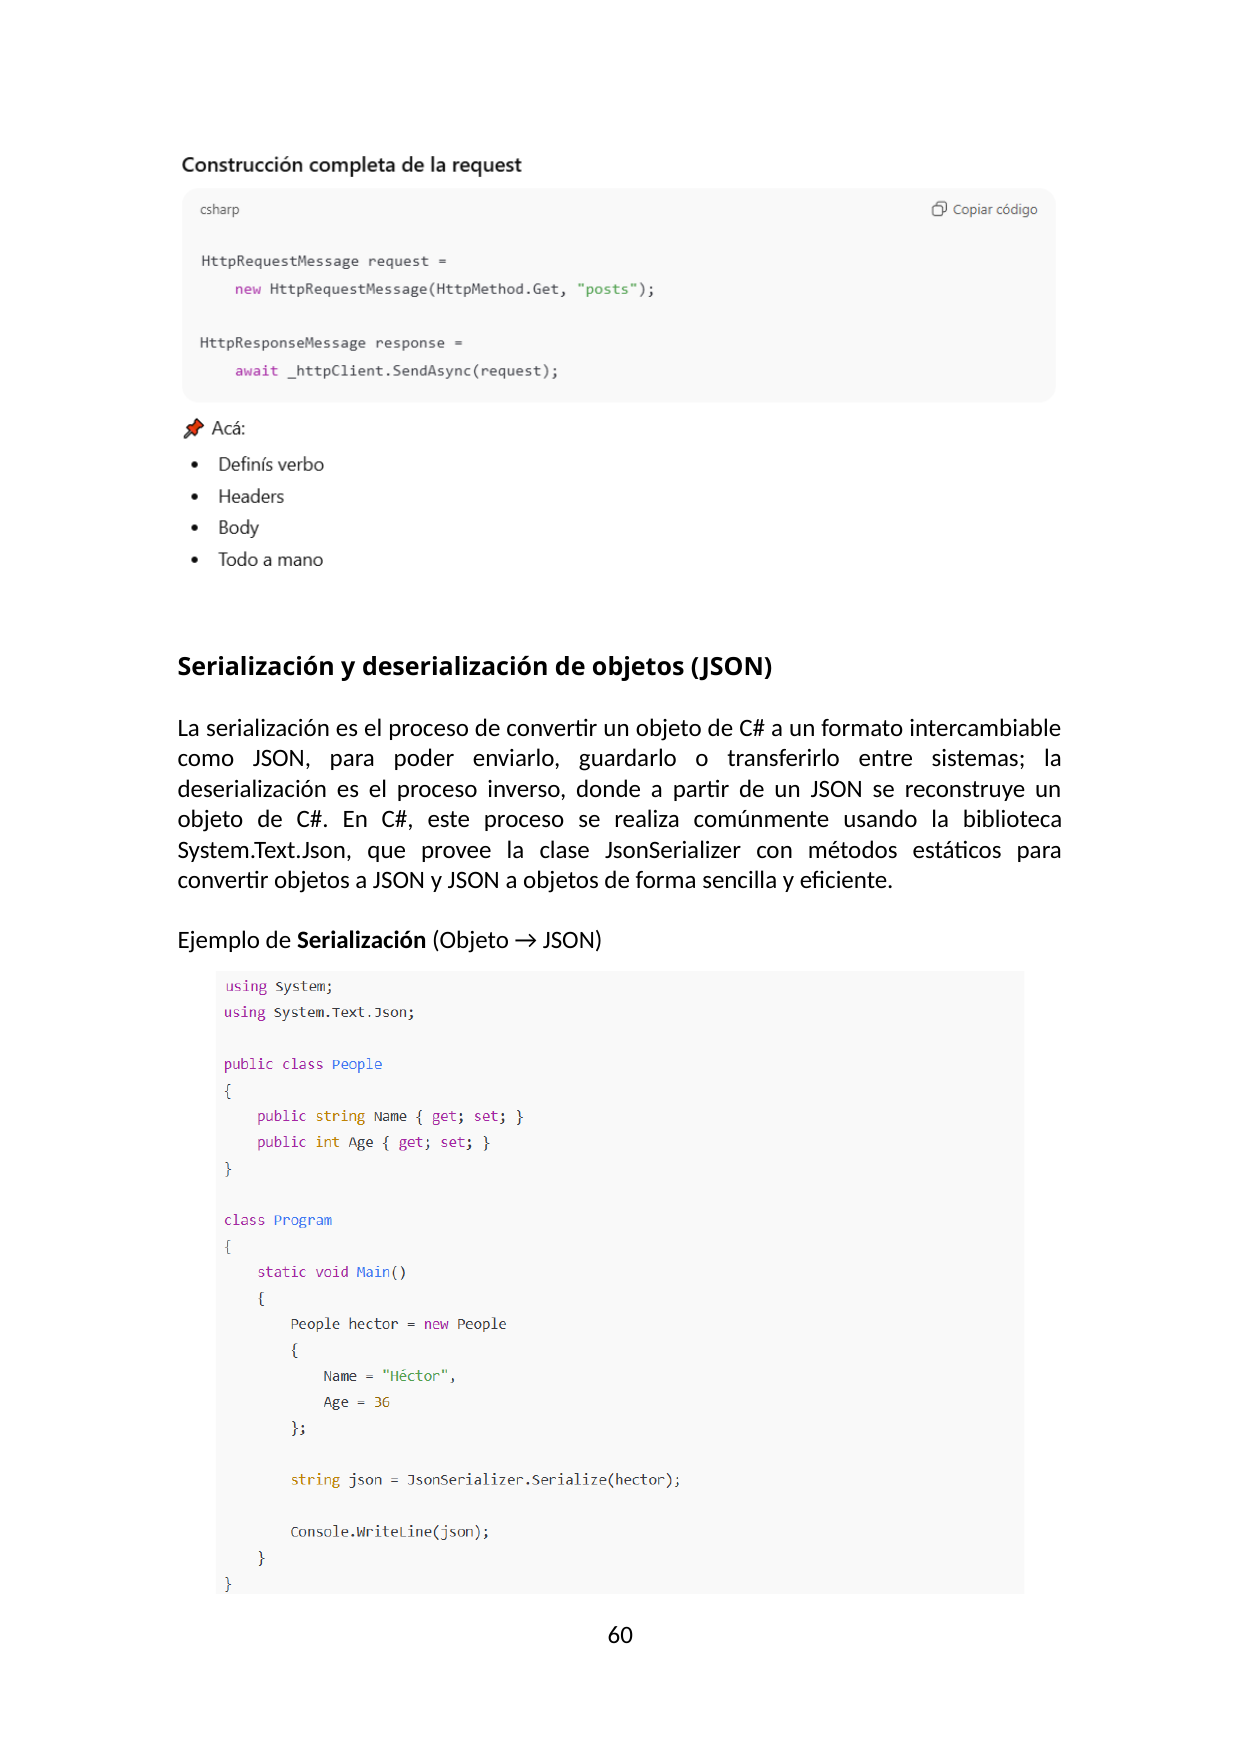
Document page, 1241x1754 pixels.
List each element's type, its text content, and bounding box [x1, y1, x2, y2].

text La serialización es el proceso de convertir un objeto de C# a un formato intercambiable como JSON, para poder enviarlo, guardarlo o transferirlo entre sistemas; la deserialización es el proceso inverso, donde a partir de un JSON se reconstruye un objeto de C#. En C#, este proceso se realiza comúnmente usando la biblioteca System.Text.Json, que provee la clase JsonSerializer con métodos estáticos para convertir objetos a JSON y JSON a objetos de forma sencilla y eficiente. [177, 712, 1063, 895]
picture [177, 147, 1063, 568]
picture [215, 971, 1025, 1594]
text Ejemplo de Serialización (Objeto → JSON) [177, 924, 1063, 954]
text Serialización y deserialización de objetos (JSON) [177, 648, 1063, 682]
